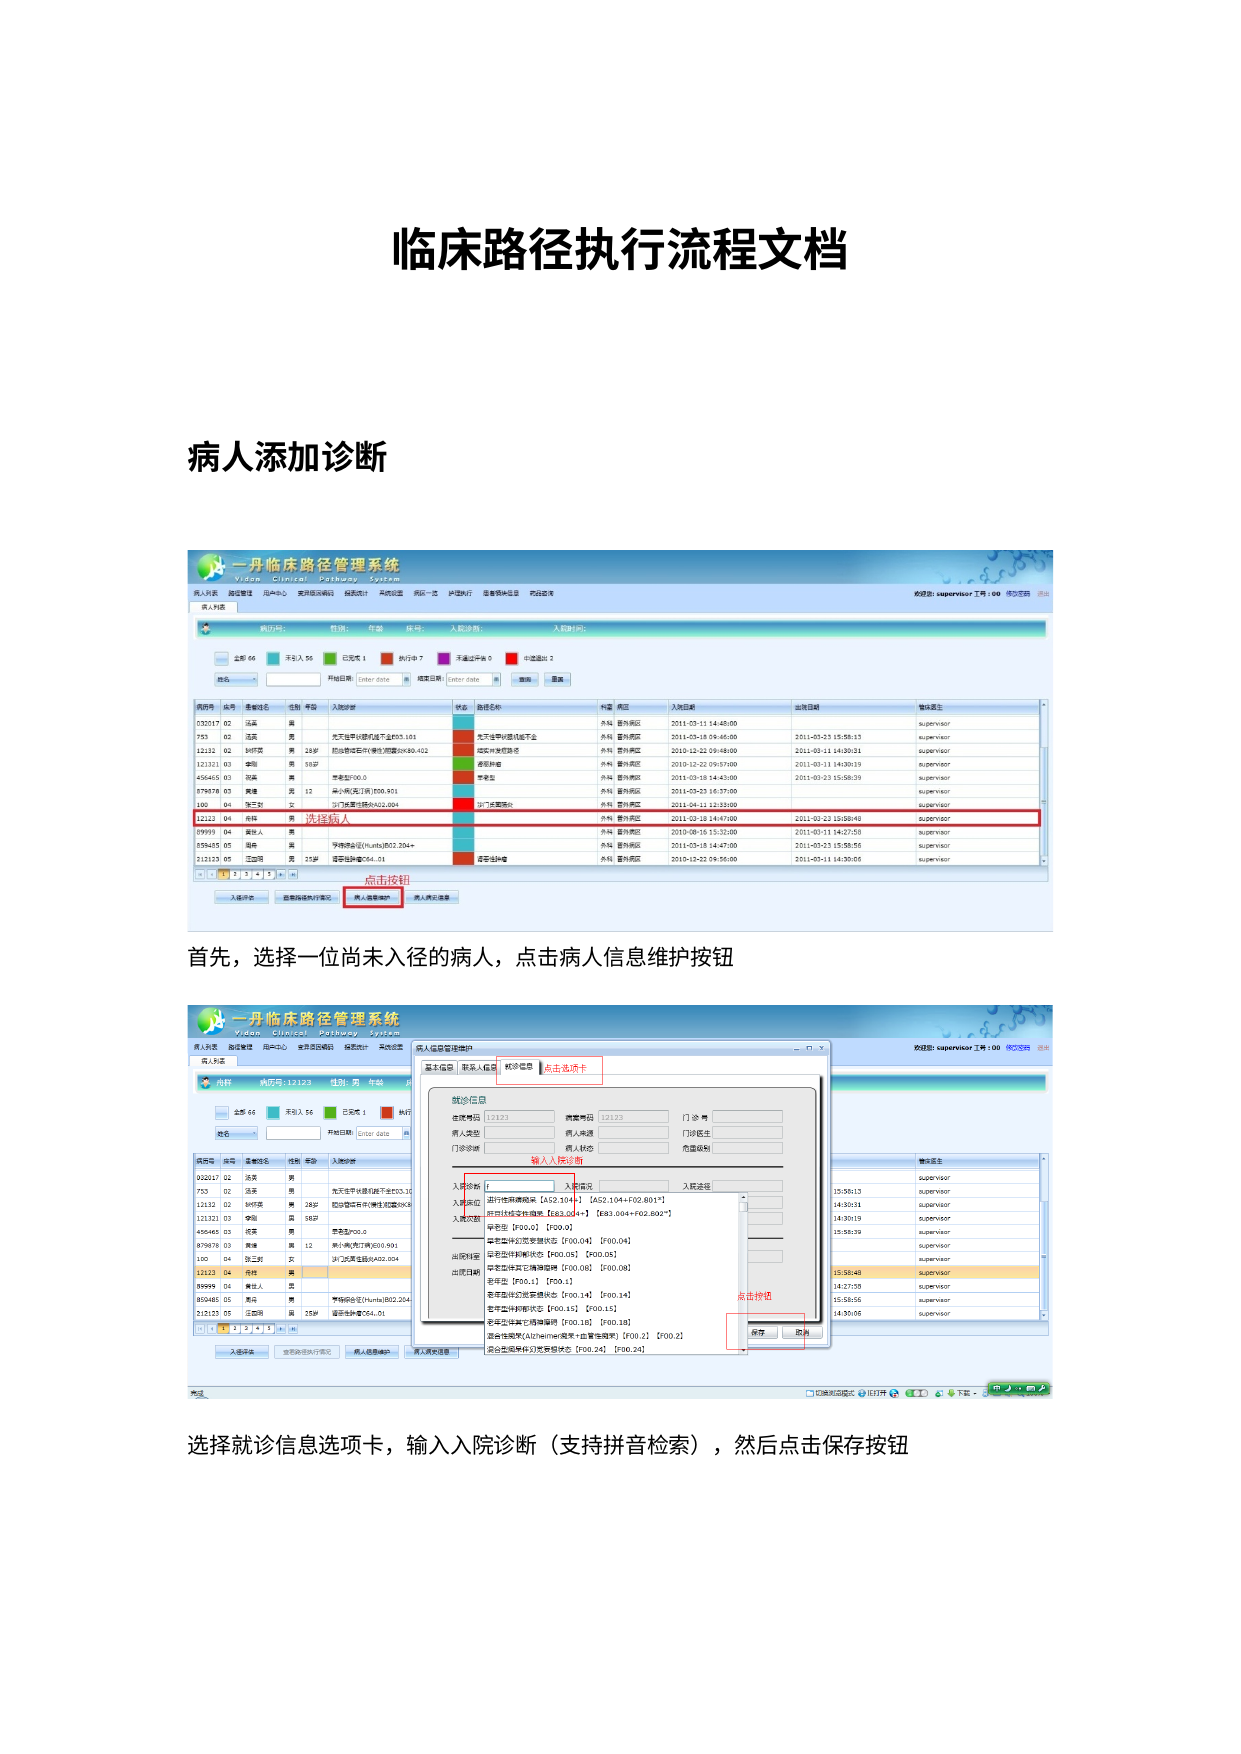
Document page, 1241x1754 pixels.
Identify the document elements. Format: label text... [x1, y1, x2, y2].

text 选择就诊信息选项卡，输入入院诊断（支持拼音检索），然后点击保存按钮 [187, 1427, 1053, 1460]
subtitle 临床路径执行流程文档 [187, 197, 1053, 295]
text 首先，选择一位尚未入径的病人，点击病人信息维护按钮 [187, 940, 1053, 972]
picture [187, 1005, 1053, 1399]
subtitle 病人添加诊断 [187, 423, 1053, 488]
picture [187, 550, 1054, 932]
